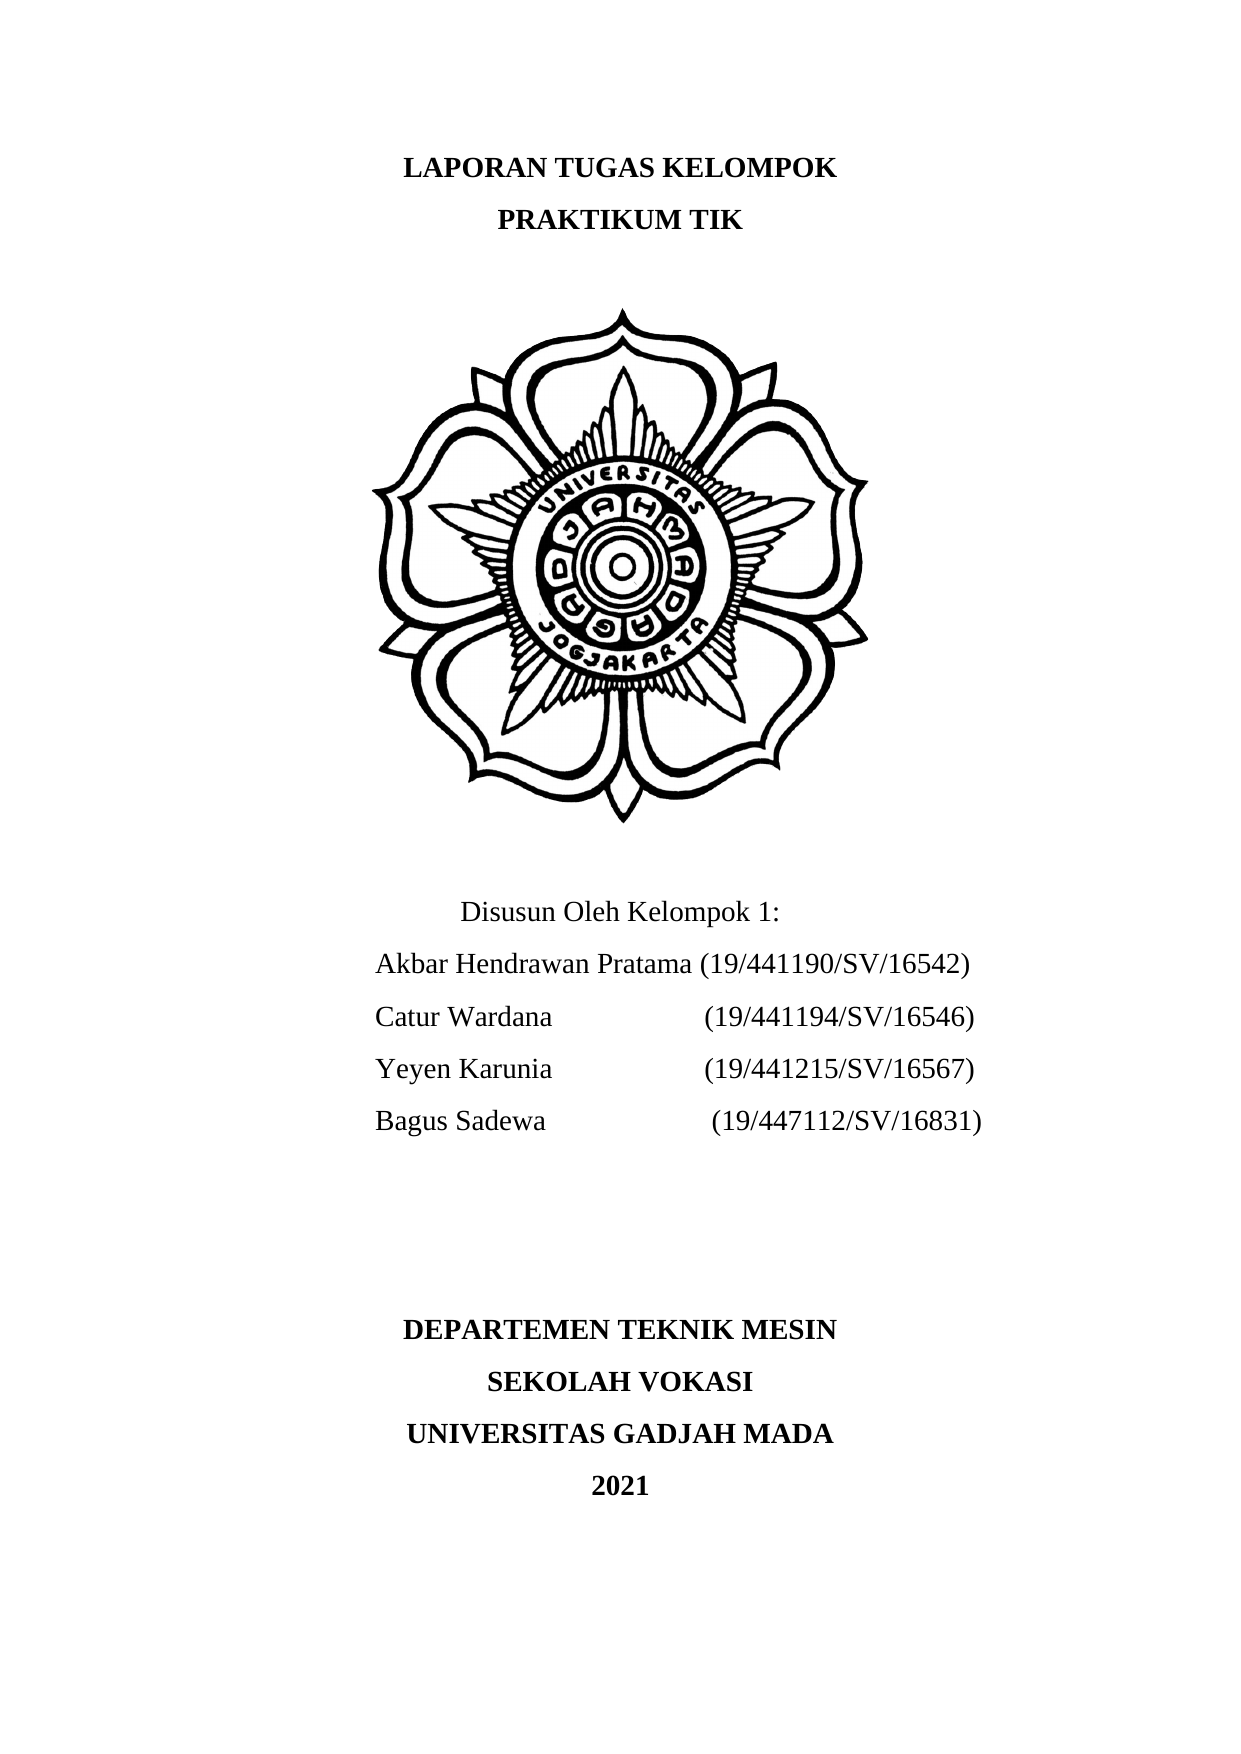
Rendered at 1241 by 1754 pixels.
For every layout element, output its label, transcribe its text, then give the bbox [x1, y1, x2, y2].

text LAPORAN TUGAS KELOMPOK [150, 150, 1090, 183]
picture [371, 306, 869, 824]
text Akbar Hendrawan Pratama (19/441190/SV/16542) [300, 947, 1090, 980]
text 2021 [150, 1468, 1090, 1502]
text Catur Wardana (19/441194/SV/16546) [300, 999, 1090, 1032]
text Bagus Sadewa (19/447112/SV/16831) [300, 1103, 1090, 1137]
text UNIVERSITAS GADJAH MADA [150, 1416, 1090, 1450]
text SEKOLAH VOKASI [150, 1364, 1090, 1398]
text PRAKTIKUM TIK [150, 202, 1090, 236]
text Yeyen Karunia (19/441215/SV/16567) [300, 1051, 1090, 1084]
text Disusun Oleh Kelompok 1: [150, 894, 1090, 928]
text DEPARTEMEN TEKNIK MESIN [150, 1312, 1090, 1346]
